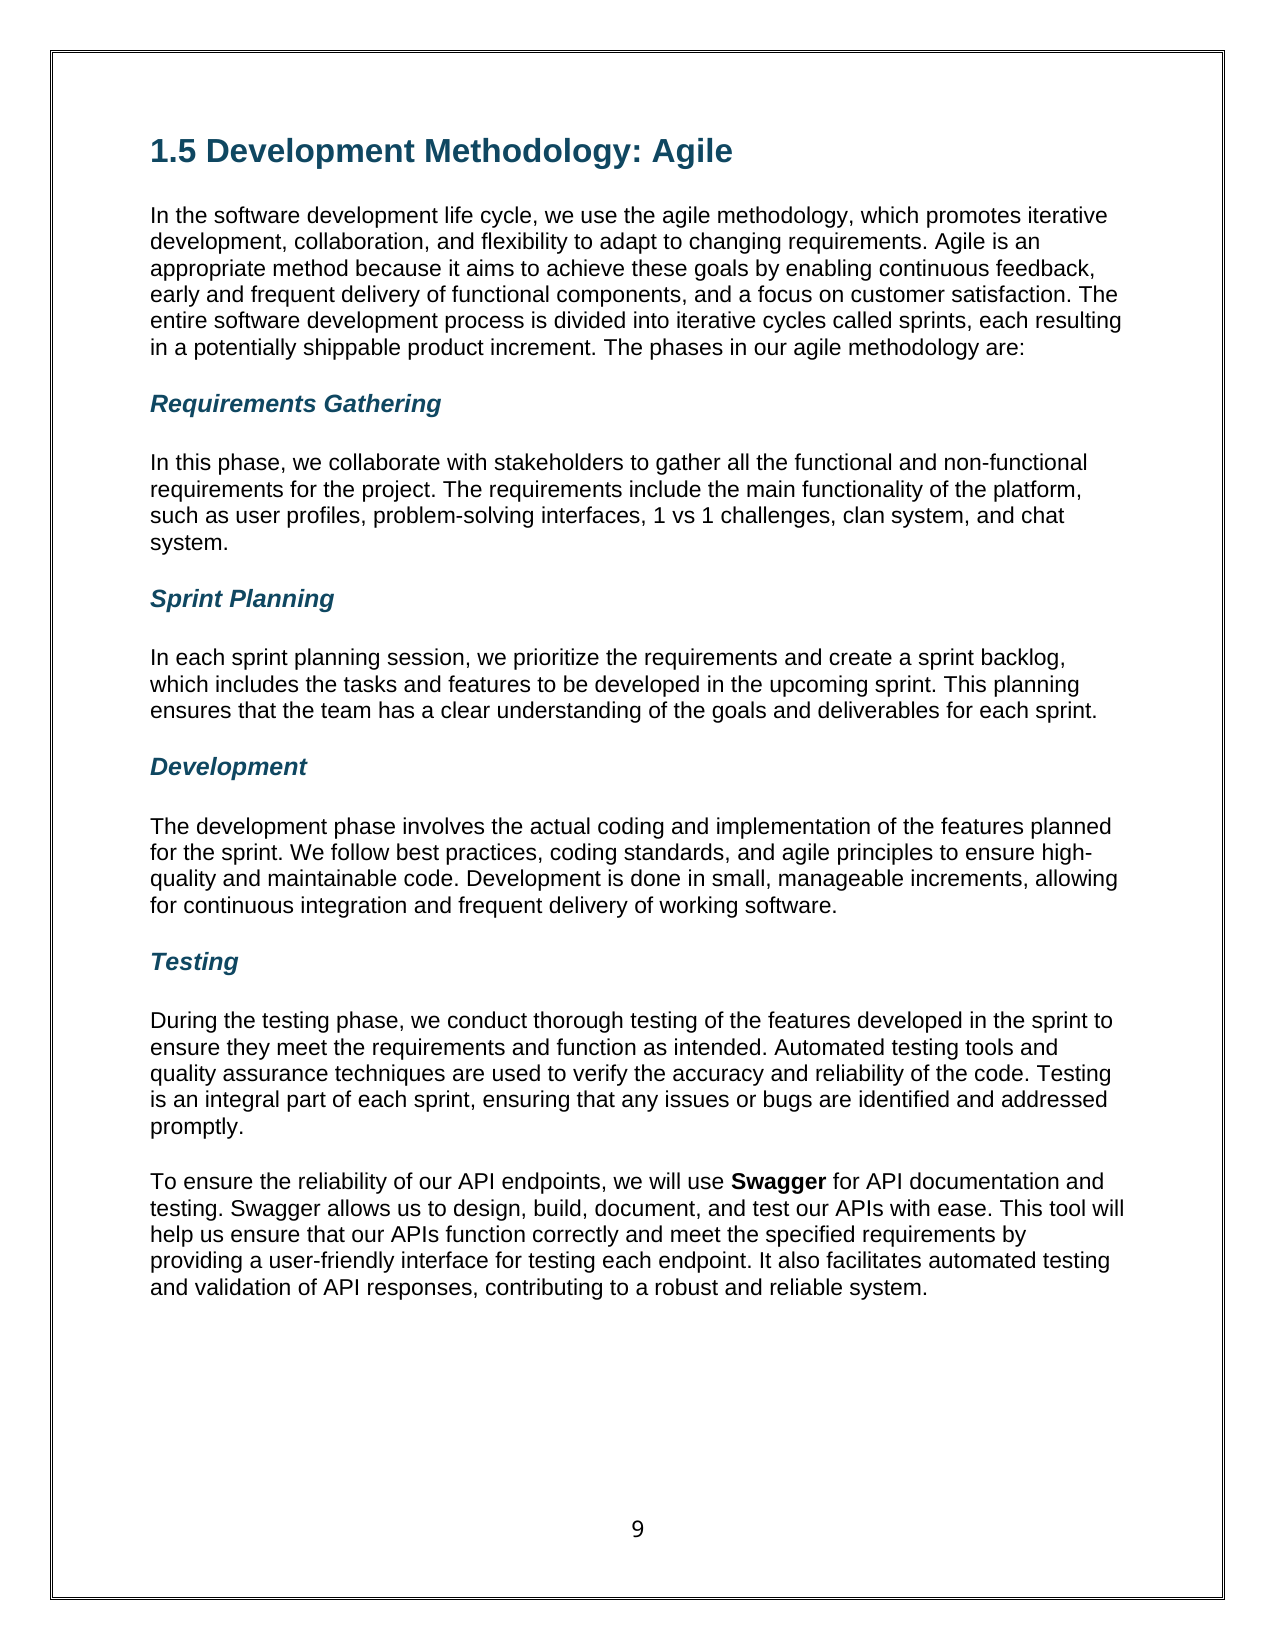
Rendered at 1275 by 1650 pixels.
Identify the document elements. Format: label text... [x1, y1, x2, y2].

subtitle Requirements Gathering [150, 389, 1125, 418]
text In the software development life cycle, we use the agile methodology, which promotes iterative development, collaboration, and flexibility to adapt to changing requirements. Agile is an appropriate method because it aims to achieve these goals by enabling continuous feedback, early and frequent delivery of functional components, and a focus on customer satisfaction. The entire software development process is divided into iterative cycles called sprints, each resulting in a potentially shippable product increment. The phases in our agile methodology are: [150, 202, 1125, 360]
text To ensure the reliability of our API endpoints, we will use Swagger for API documentation and testing. Swagger allows us to design, build, document, and test our APIs with ease. This tool will help us ensure that our APIs function correctly and meet the specified requirements by providing a user-friendly interface for testing each endpoint. It also facilitates automated testing and validation of API responses, contributing to a robust and reliable system. [150, 1168, 1125, 1300]
subtitle Sprint Planning [150, 584, 1125, 613]
subtitle Testing [150, 947, 1125, 976]
text In each sprint planning session, we prioritize the requirements and create a sprint backlog, which includes the tasks and features to be developed in the upcoming sprint. This planning ensures that the team has a clear understanding of the goals and deliverables for each sprint. [150, 644, 1125, 723]
text In this phase, we collaborate with stakeholders to gather all the functional and non-functional requirements for the project. The requirements include the main functionality of the platform, such as user profiles, problem-solving interfaces, 1 vs 1 challenges, clan system, and chat system. [150, 449, 1125, 555]
subtitle 1.5 Development Methodology: Agile [150, 131, 1125, 170]
subtitle Development [150, 752, 1125, 781]
text During the testing phase, we conduct thorough testing of the features developed in the sprint to ensure they meet the requirements and function as intended. Automated testing tools and quality assurance techniques are used to verify the accuracy and reliability of the code. Testing is an integral part of each sprint, ensuring that any issues or bugs are identified and addressed promptly. [150, 1007, 1125, 1139]
text The development phase involves the actual coding and implementation of the features planned for the sprint. We follow best practices, coding standards, and agile principles to ensure high-quality and maintainable code. Development is done in small, manageable increments, allowing for continuous integration and frequent delivery of working software. [150, 813, 1125, 918]
